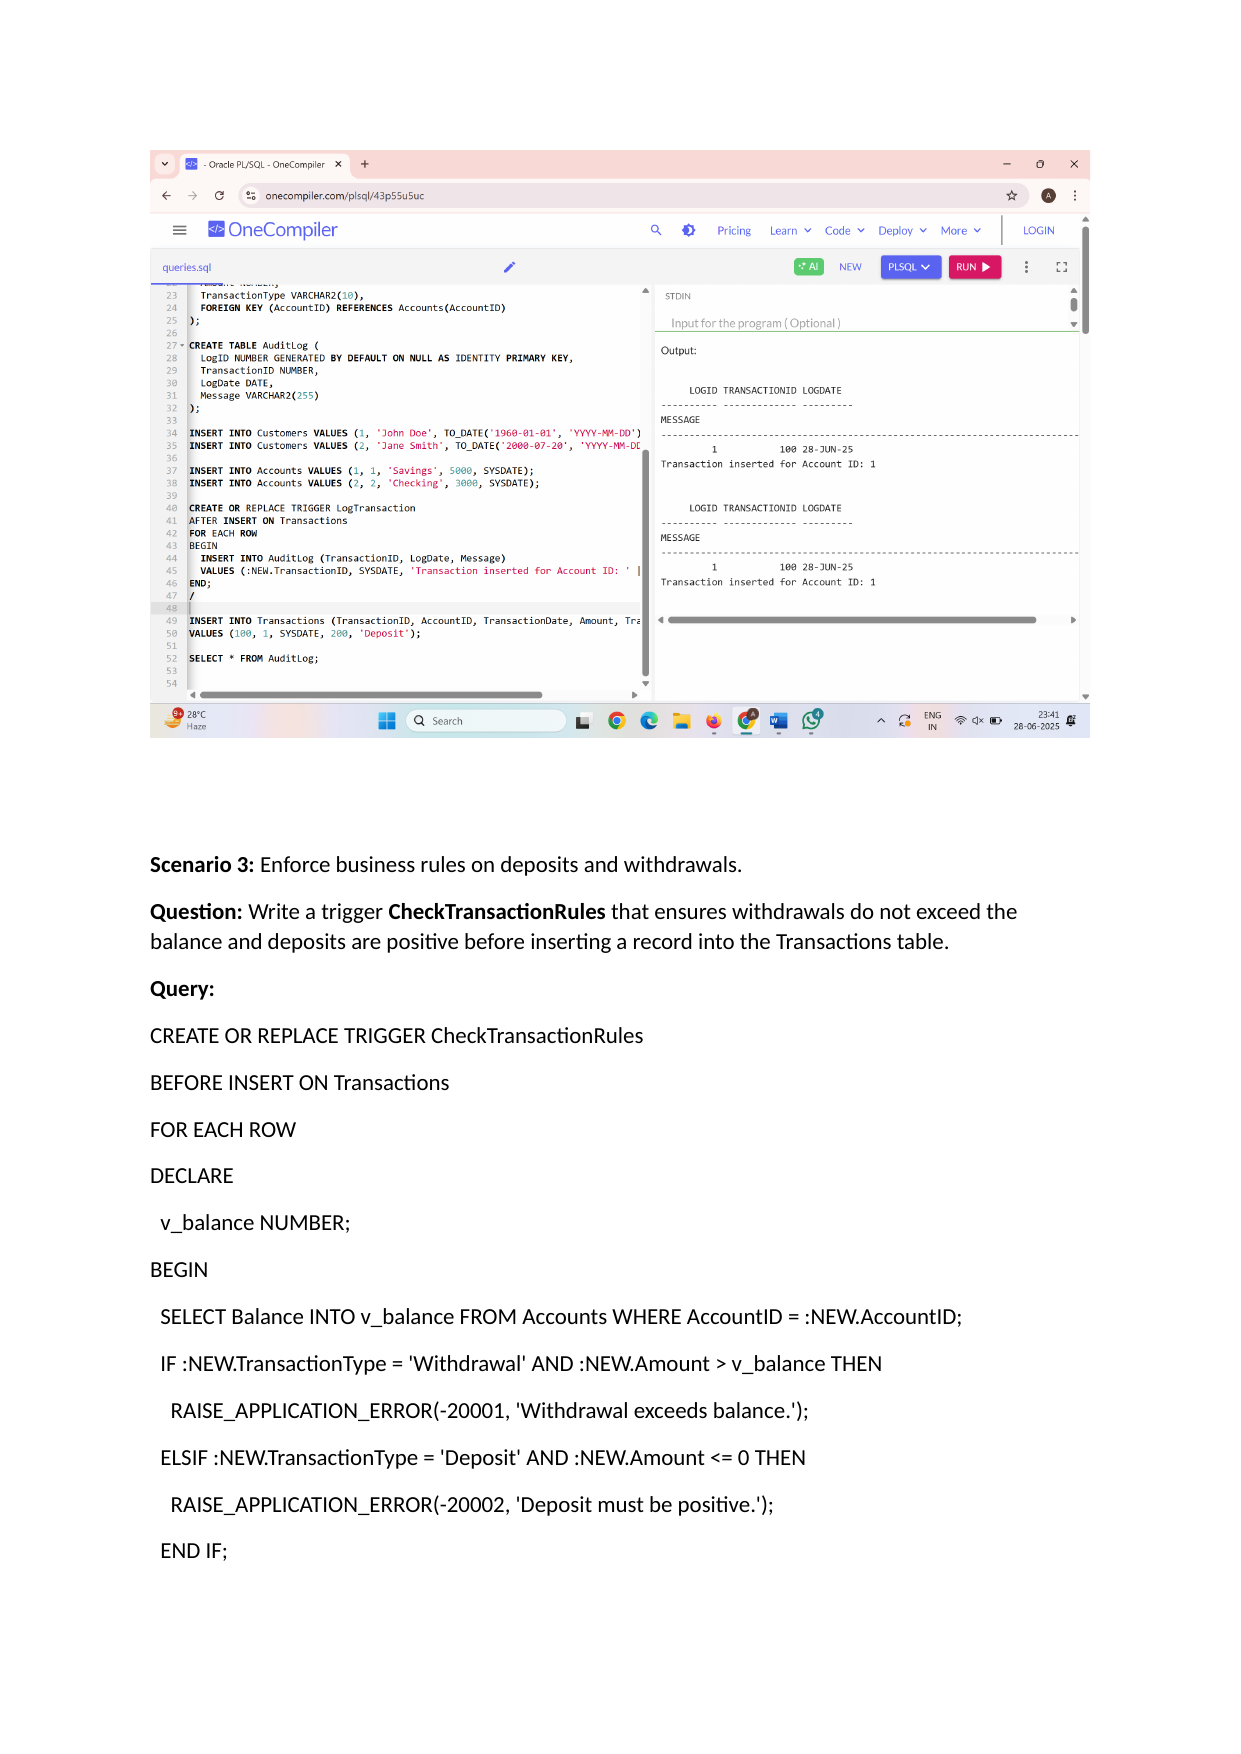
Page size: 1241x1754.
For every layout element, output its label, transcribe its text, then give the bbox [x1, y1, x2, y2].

text DECLARE [150, 1162, 1090, 1190]
picture [150, 150, 1091, 738]
text IF :NEW.TransactionType = 'Withdrawal' AND :NEW.Amount > v_balance THEN [150, 1349, 1090, 1377]
text CREATE OR REPLACE TRIGGER CheckTransactionRules [150, 1021, 1090, 1049]
text Query: [150, 974, 1090, 1002]
text v_balance NUMBER; [150, 1208, 1090, 1237]
text END IF; [150, 1537, 1090, 1565]
text Question: Write a trigger CheckTransactionRules that ensures withdrawals do not exceed the balance and deposits are positive before inserting a record into the Transactions table. [150, 897, 1090, 955]
text RAISE_APPLICATION_ERROR(-20002, 'Deposit must be positive.'); [150, 1490, 1090, 1518]
text SELECT Balance INTO v_balance FROM Accounts WHERE AccountID = :NEW.AccountID; [150, 1302, 1090, 1330]
text BEFORE INSERT ON Transactions [150, 1068, 1090, 1096]
text FOR EACH ROW [150, 1115, 1090, 1143]
text Scenario 3: Enforce business rules on deposits and withdrawals. [150, 850, 1090, 878]
text ELSIF :NEW.TransactionType = 'Deposit' AND :NEW.Amount <= 0 THEN [150, 1443, 1090, 1471]
text BEGIN [150, 1255, 1090, 1283]
text RAISE_APPLICATION_ERROR(-20001, 'Withdrawal exceeds balance.'); [150, 1396, 1090, 1424]
